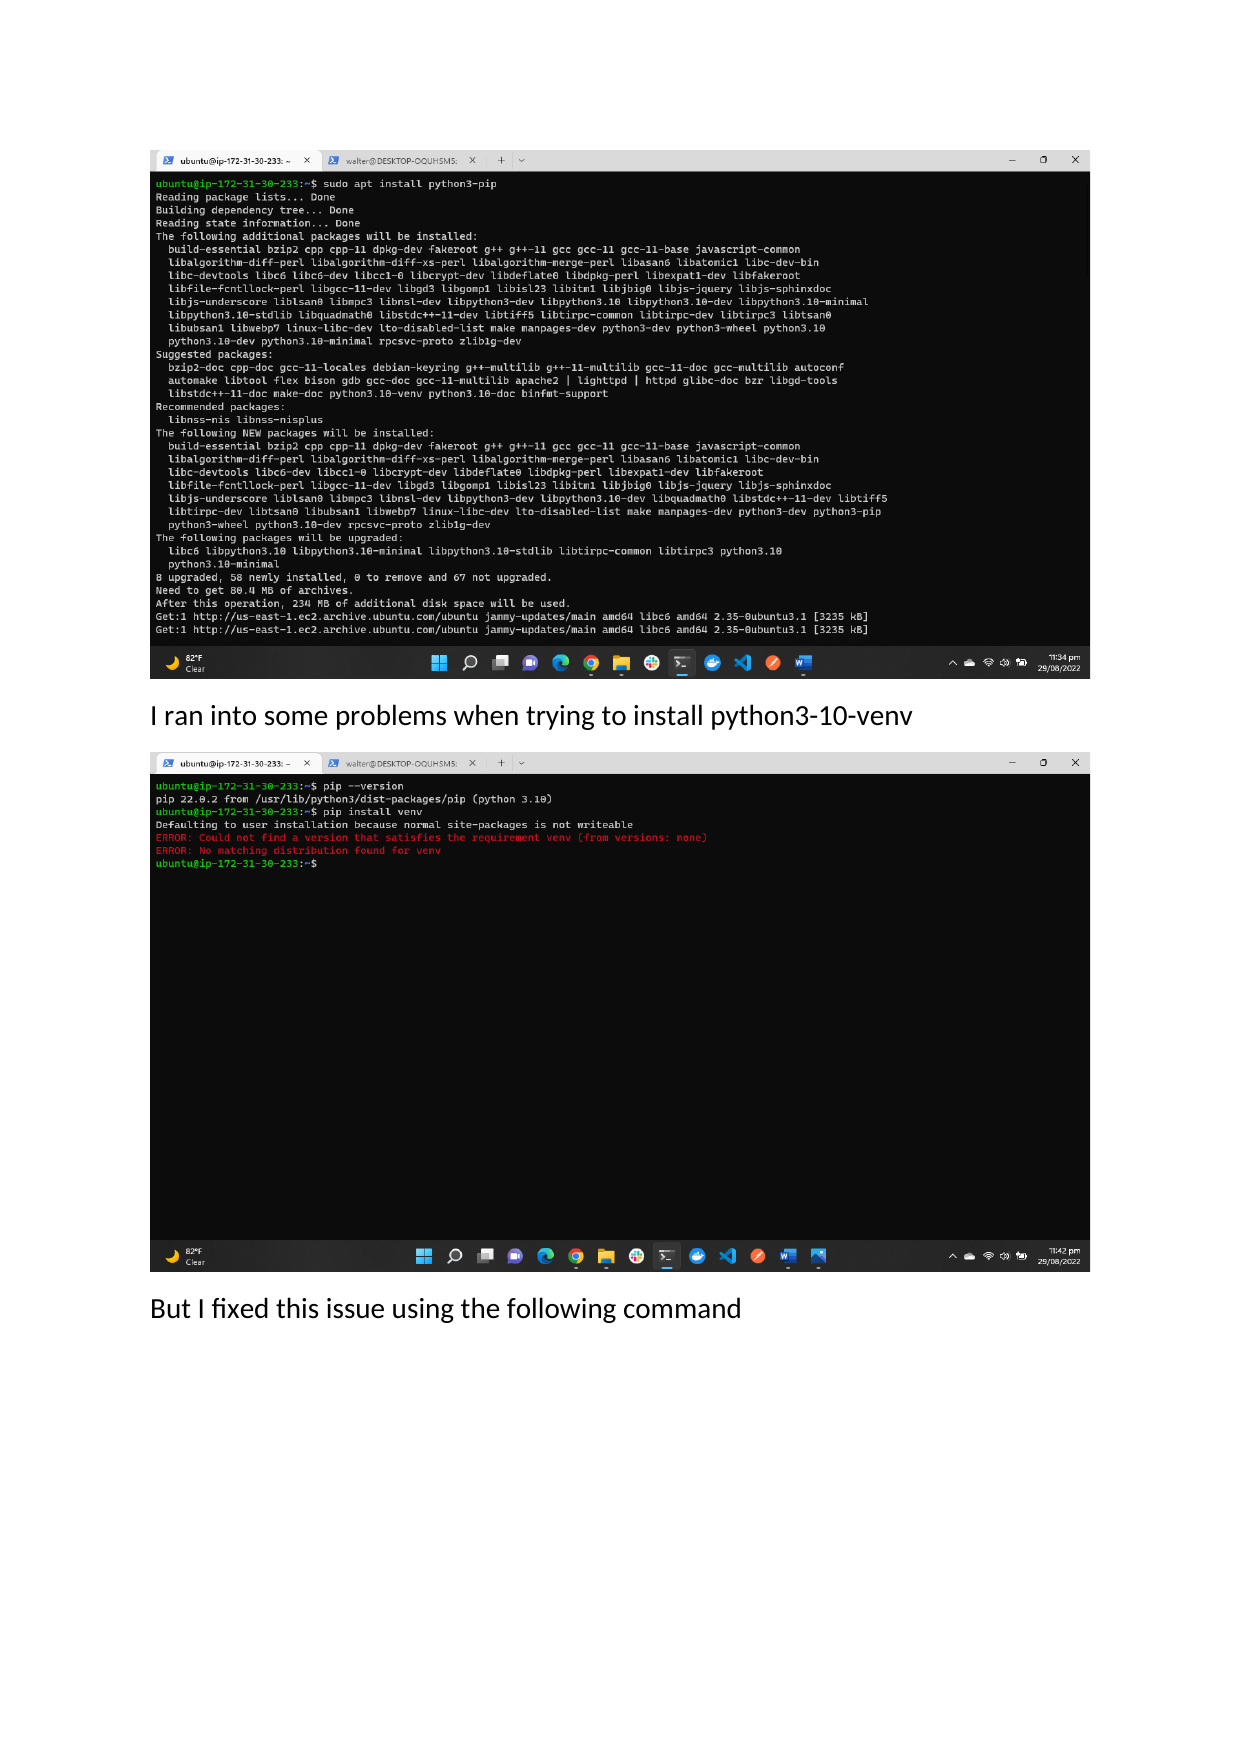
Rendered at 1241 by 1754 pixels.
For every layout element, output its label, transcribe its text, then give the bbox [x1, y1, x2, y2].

text But I fixed this issue using the following command [150, 1290, 1090, 1326]
text I ran into some problems when trying to install python3-10-venv [150, 697, 1090, 733]
picture [150, 752, 1091, 1272]
picture [150, 150, 1091, 679]
